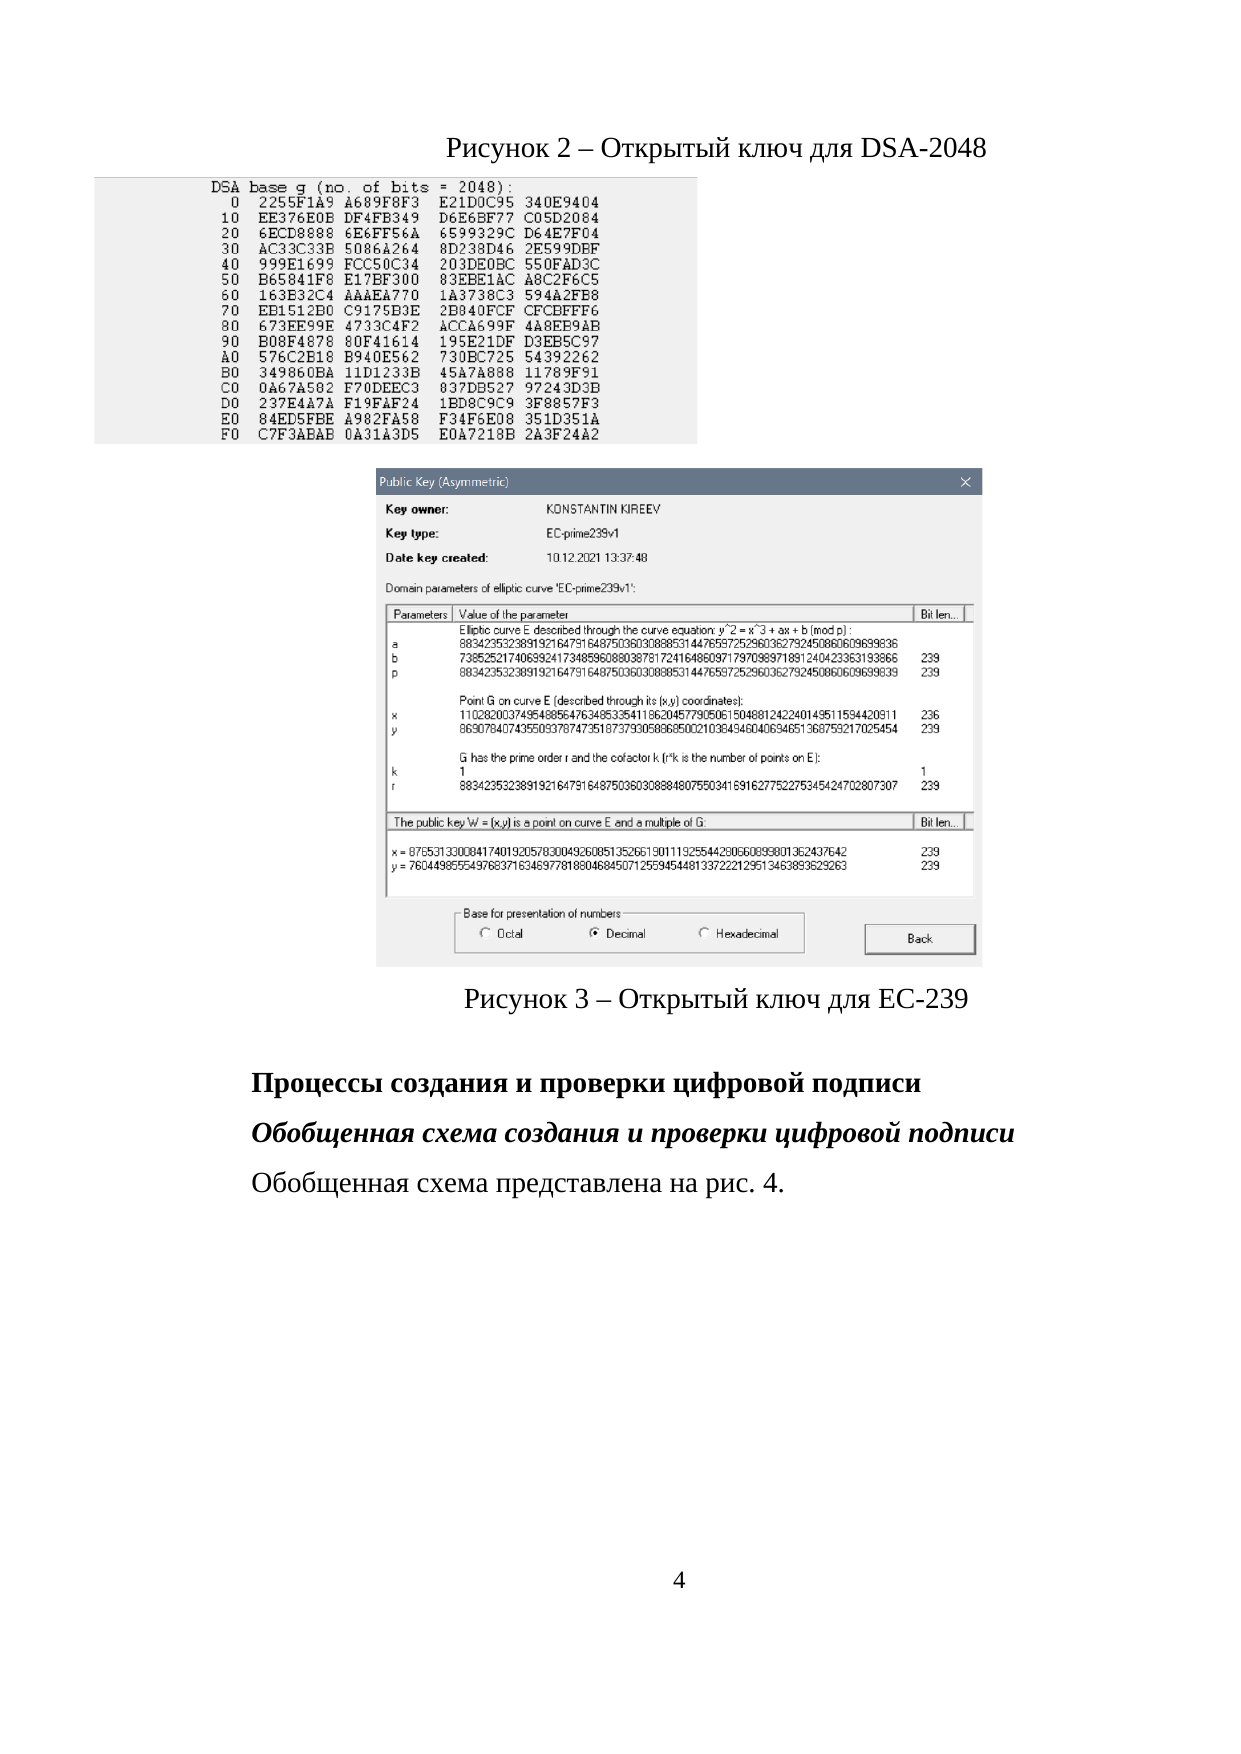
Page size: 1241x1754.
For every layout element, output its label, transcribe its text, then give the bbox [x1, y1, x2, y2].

text Обобщенная схема создания и проверки цифровой подписи [177, 1115, 1181, 1148]
text Процессы создания и проверки цифровой подписи [177, 1065, 1181, 1098]
picture [376, 468, 983, 967]
list Рисунок 2 – Открытый ключ для DSA-2048 [251, 131, 1181, 164]
text Обобщенная схема представлена на рис. 4. [177, 1165, 1181, 1199]
picture [94, 177, 697, 443]
list Рисунок 3 – Открытый ключ для EC-239 [251, 981, 1181, 1014]
